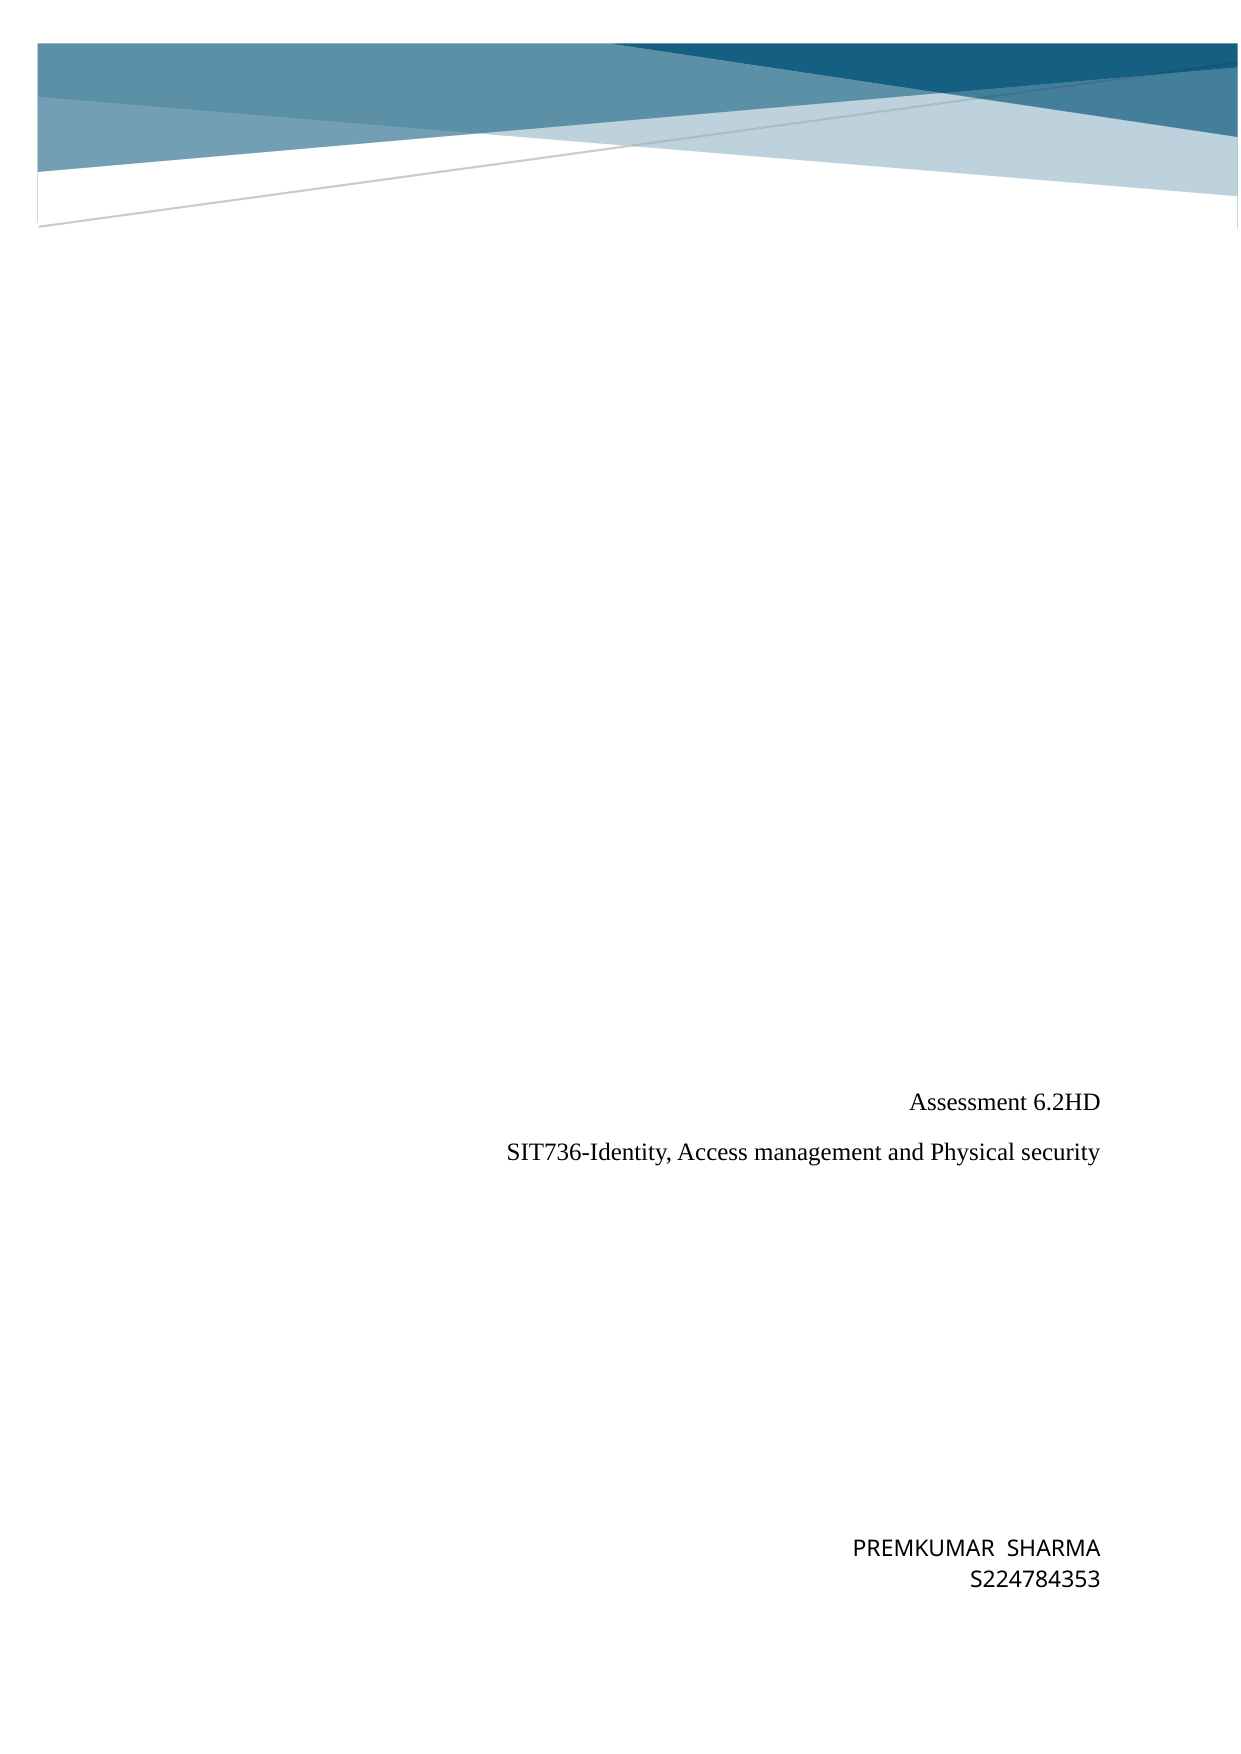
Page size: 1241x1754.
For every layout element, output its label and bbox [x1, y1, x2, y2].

picture [37, 43, 1238, 243]
